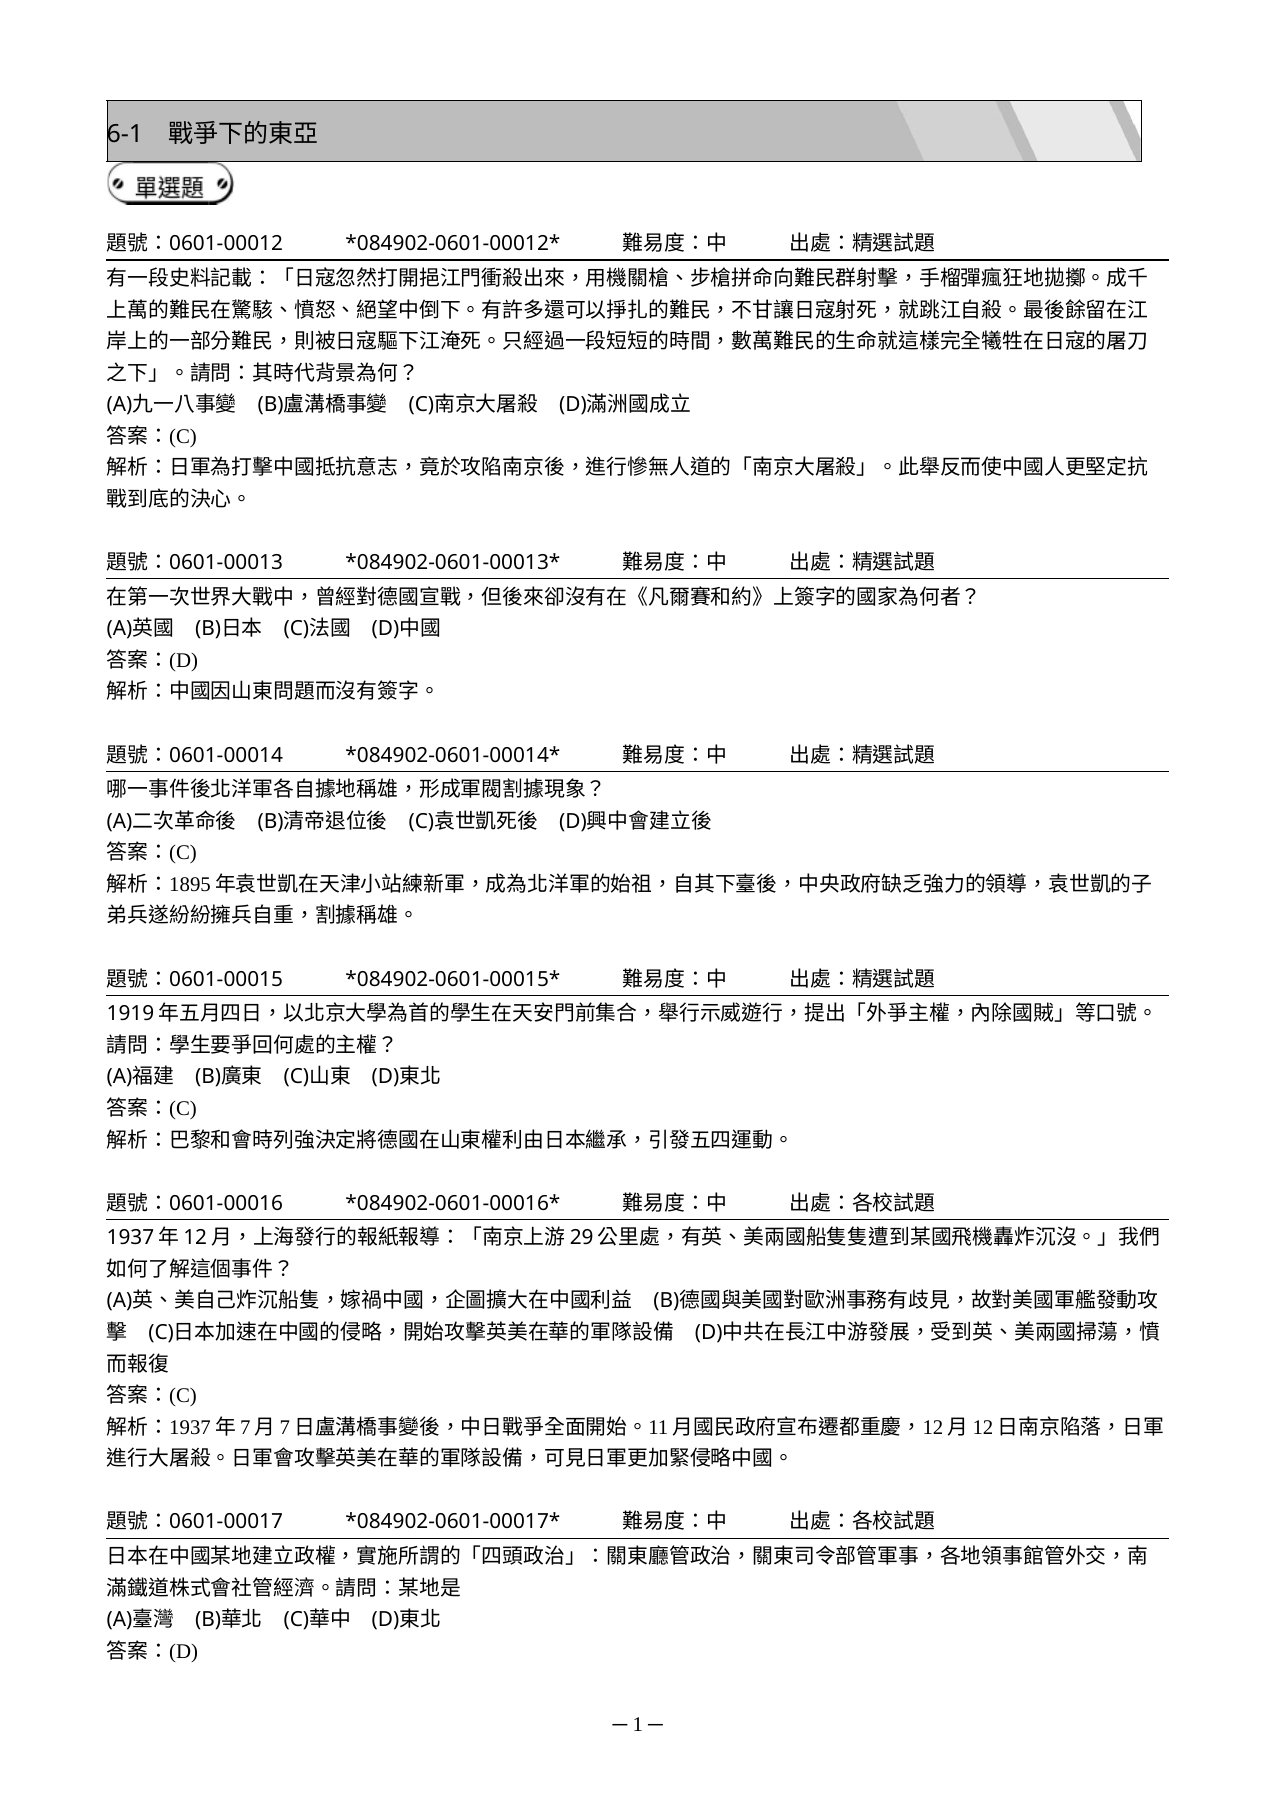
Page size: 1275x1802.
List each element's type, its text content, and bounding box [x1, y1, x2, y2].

text 答案：(D) [106, 642, 1169, 674]
text 解析：中國因山東問題而沒有簽字。 [106, 674, 1169, 706]
text 解析：巴黎和會時列強決定將德國在山東權利由日本繼承，引發五四運動。 [106, 1122, 1169, 1154]
text 日本在中國某地建立政權，實施所謂的「四頭政治」：關東廳管政治，關東司令部管軍事，各地領事館管外交，南滿鐵道株式會社管經濟。請問：某地是 (A)臺灣 (B)華北 (C)華中 (D)東北 [106, 1539, 1169, 1633]
text 哪一事件後北洋軍各自據地稱雄，形成軍閥割據現象？ (A)二次革命後 (B)清帝退位後 (C)袁世凱死後 (D)興中會建立後 [106, 772, 1169, 835]
text 題號：0601-00017 *084902-0601-00017* 難易度：中 出處：各校試題 [106, 1504, 1169, 1538]
text 題號：0601-00014 *084902-0601-00014* 難易度：中 出處：精選試題 [106, 737, 1169, 771]
text 答案：(C) [106, 1378, 1169, 1409]
text 解析：1937年7月7日盧溝橋事變後，中日戰爭全面開始。11月國民政府宣布遷都重慶，南京陷落，日軍進行大屠殺。日軍會攻擊英美在華的軍隊設備，可見日軍更加緊侵略中國。 [106, 1409, 1169, 1472]
text 答案：(C) [106, 835, 1169, 867]
text 6-1 戰爭下的東亞 [106, 100, 1169, 163]
text 答案：(C) [106, 418, 1169, 450]
text 題號：0601-00012 *084902-0601-00012* 難易度：中 出處：精選試題 [106, 226, 1169, 259]
text 答案：(C) [106, 1091, 1169, 1122]
text 1937年12月，上海發行的報紙報導：「南京上游29公里處，有英、美兩國船隻隻遭到某國飛機轟炸沉沒。」我們如何了解這個事件？ (A)英、美自己炸沉船隻，嫁禍中國，企圖擴大在中國利益 (B)德國與美國對歐洲事務有歧見，故對美國軍艦發動攻擊 (C)日本加速在中國的侵略，開始攻擊英美在華的軍隊設備 (D)中共在長江中游發展，受到英、美兩國掃蕩，憤而報復 [106, 1220, 1169, 1378]
text 答案：(D) [106, 1633, 1169, 1665]
text 題號：0601-00015 *084902-0601-00015* 難易度：中 出處：精選試題 [106, 961, 1169, 995]
text 在第一次世界大戰中，曾經對德國宣戰，但後來卻沒有在《凡爾賽和約》上簽字的國家為何者？ (A)英國 (B)日本 (C)法國 (D)中國 [106, 579, 1169, 642]
text 解析：日軍為打擊中國抵抗意志，竟於攻陷南京後，進行慘無人道的「南京大屠殺」。此舉反而使中國人更堅定抗戰到底的決心。 [106, 450, 1169, 513]
text 題號：0601-00016 *084902-0601-00016* 難易度：中 出處：各校試題 [106, 1185, 1169, 1219]
text 題號：0601-00013 *084902-0601-00013* 難易度：中 出處：精選試題 [106, 545, 1169, 578]
text 解析：1895年袁世凱在天津小站練新軍，成為北洋軍的始祖，自其下臺後，中央政府缺乏強力的領導，袁世凱的子弟兵遂紛紛擁兵自重，割據稱雄。 [106, 867, 1169, 930]
text ，以北京大學為首的學生在天安門前集合，舉行示威遊行，提出「外爭主權，內除國賊」等口號。請問：學生要爭回何處的主權？ (A)福建 (B)廣東 (C)山東 (D)東北 [106, 996, 1169, 1091]
text 有一段史料記載：「日寇忽然打開挹江門衝殺出來，用機關槍、步槍拼命向難民群射擊，手榴彈瘋狂地拋擲。成千上萬的難民在驚駭、憤怒、絕望中倒下。有許多還可以掙扎的難民，不甘讓日寇射死，就跳江自殺。最後餘留在江岸上的一部分難民，則被日寇驅下江淹死。只經過一段短短的時間，數萬難民的生命就這樣完全犧牲在日寇的屠刀之下」。請問：其時代背景為何？ (A)九一八事變 (B)盧溝橋事變 (C)南京大屠殺 (D)滿洲國成立 [106, 261, 1169, 418]
